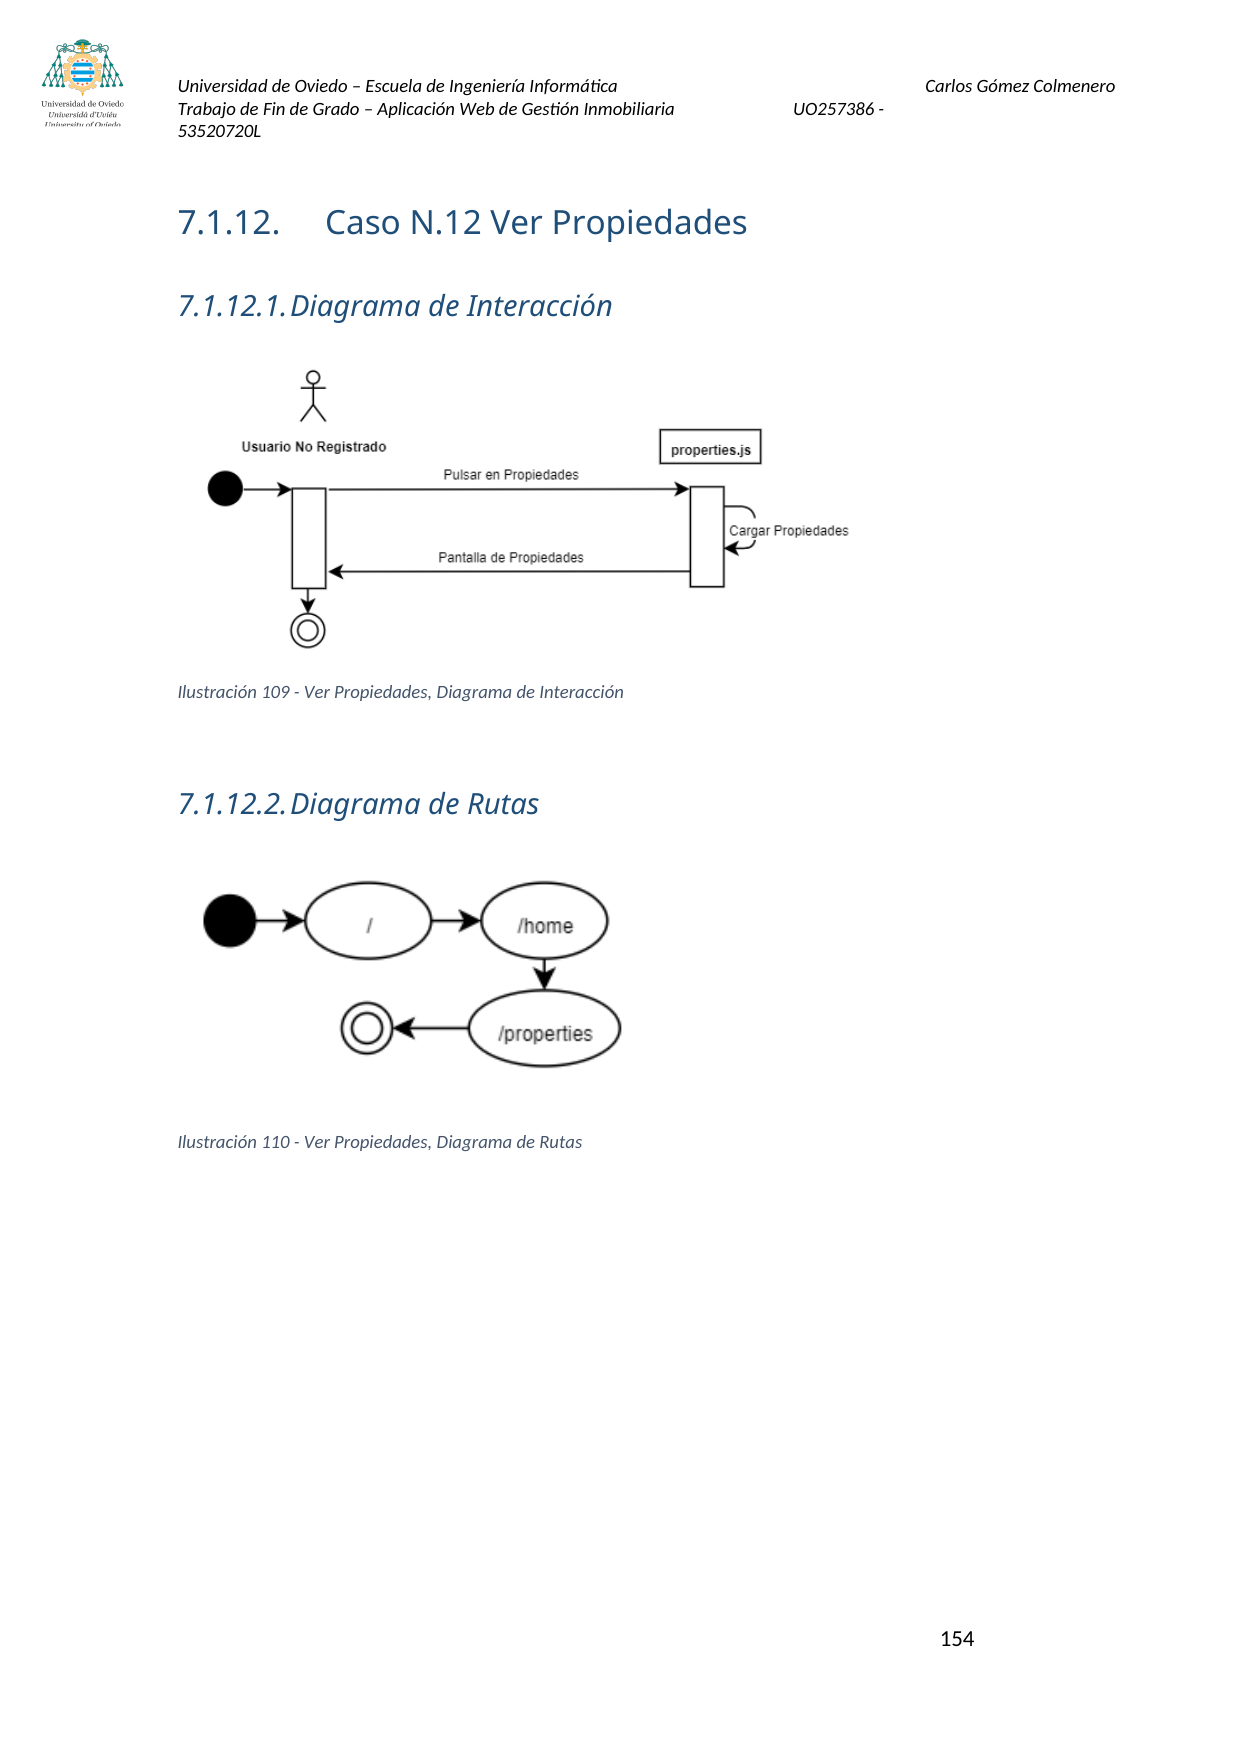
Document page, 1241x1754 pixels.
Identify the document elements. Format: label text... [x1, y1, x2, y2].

subtitle Caso N.12 Ver Propiedades [177, 199, 974, 244]
picture [177, 352, 864, 662]
subtitle Diagrama de Interacción [177, 285, 974, 325]
picture [36, 38, 124, 126]
subtitle Diagrama de Rutas [177, 784, 974, 823]
picture [177, 851, 650, 1112]
